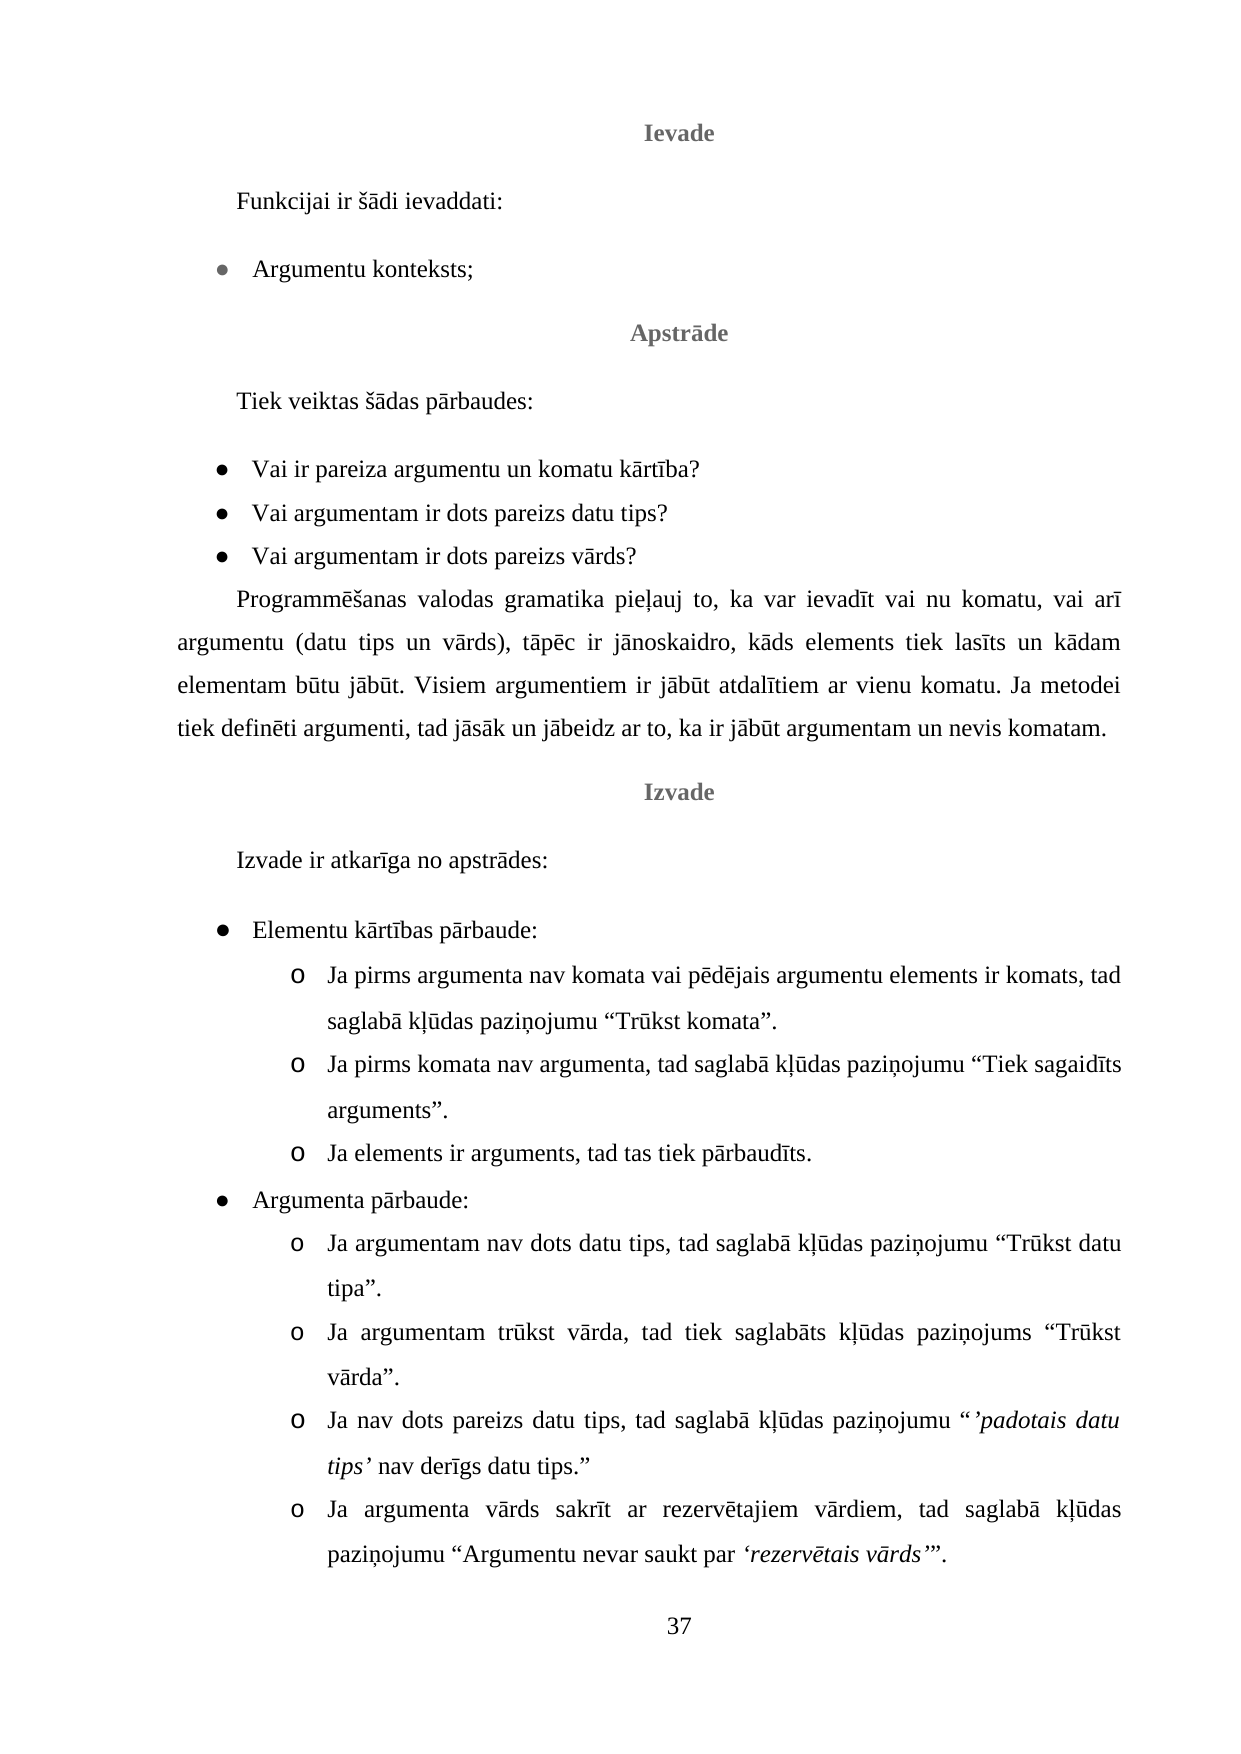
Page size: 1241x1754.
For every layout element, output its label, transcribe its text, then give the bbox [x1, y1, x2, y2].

text Programmēšanas valodas gramatika pieļauj to, ka var ievadīt vai nu komatu, vai arī argumentu (datu tips un vārds), tāpēc ir jānoskaidro, kāds elements tiek lasīts un kādam elementam būtu jābūt. Visiem argumentiem ir jābūt atdalītiem ar vienu komatu. Ja metodei tiek definēti argumenti, tad jāsāk un jābeidz ar to, ka ir jābūt argumentam un nevis komatam. [177, 584, 1122, 742]
list Argumentu konteksts; [214, 254, 1122, 283]
text Apstrāde [177, 318, 1122, 347]
list Ja argumentam nav dots datu tips, tad saglabā kļūdas paziņojumu “Trūkst datu tipa”. [289, 1228, 1122, 1302]
list Ja pirms argumenta nav komata vai pēdējais argumentu elements ir komats, tad saglabā kļūdas paziņojumu “Trūkst komata”. [289, 960, 1122, 1035]
list Ja elements ir arguments, tad tas tiek pārbaudīts. [289, 1138, 1122, 1169]
list Elementu kārtības pārbaude: [214, 913, 1122, 944]
list Vai argumentam ir dots pareizs vārds? [214, 541, 1122, 569]
text Izvade ir atkarīga no apstrādes: [177, 845, 1122, 874]
list Ja argumentam trūkst vārda, tad tiek saglabāts kļūdas paziņojums “Trūkst vārda”. [289, 1317, 1122, 1391]
list Ja nav dots pareizs datu tips, tad saglabā kļūdas paziņojumu “’padotais datu tips’ nav derīgs datu tips.” [289, 1405, 1122, 1479]
list Ja argumenta vārds sakrīt ar rezervētajiem vārdiem, tad saglabā kļūdas paziņojumu “Argumentu nevar saukt par ‘rezervētais vārds’”. [290, 1494, 1122, 1568]
text Funkcijai ir šādi ievaddati: [177, 186, 1122, 215]
text Izvade [177, 777, 1122, 806]
list Ja pirms komata nav argumenta, tad saglabā kļūdas paziņojumu “Tiek sagaidīts arguments”. [289, 1049, 1122, 1124]
list Vai ir pareiza argumentu un komatu kārtība? [214, 454, 1122, 483]
list Argumenta pārbaude: [214, 1185, 1122, 1214]
text Tiek veiktas šādas pārbaudes: [177, 386, 1122, 415]
text Ievade [177, 118, 1122, 147]
list Vai argumentam ir dots pareizs datu tips? [214, 498, 1122, 526]
